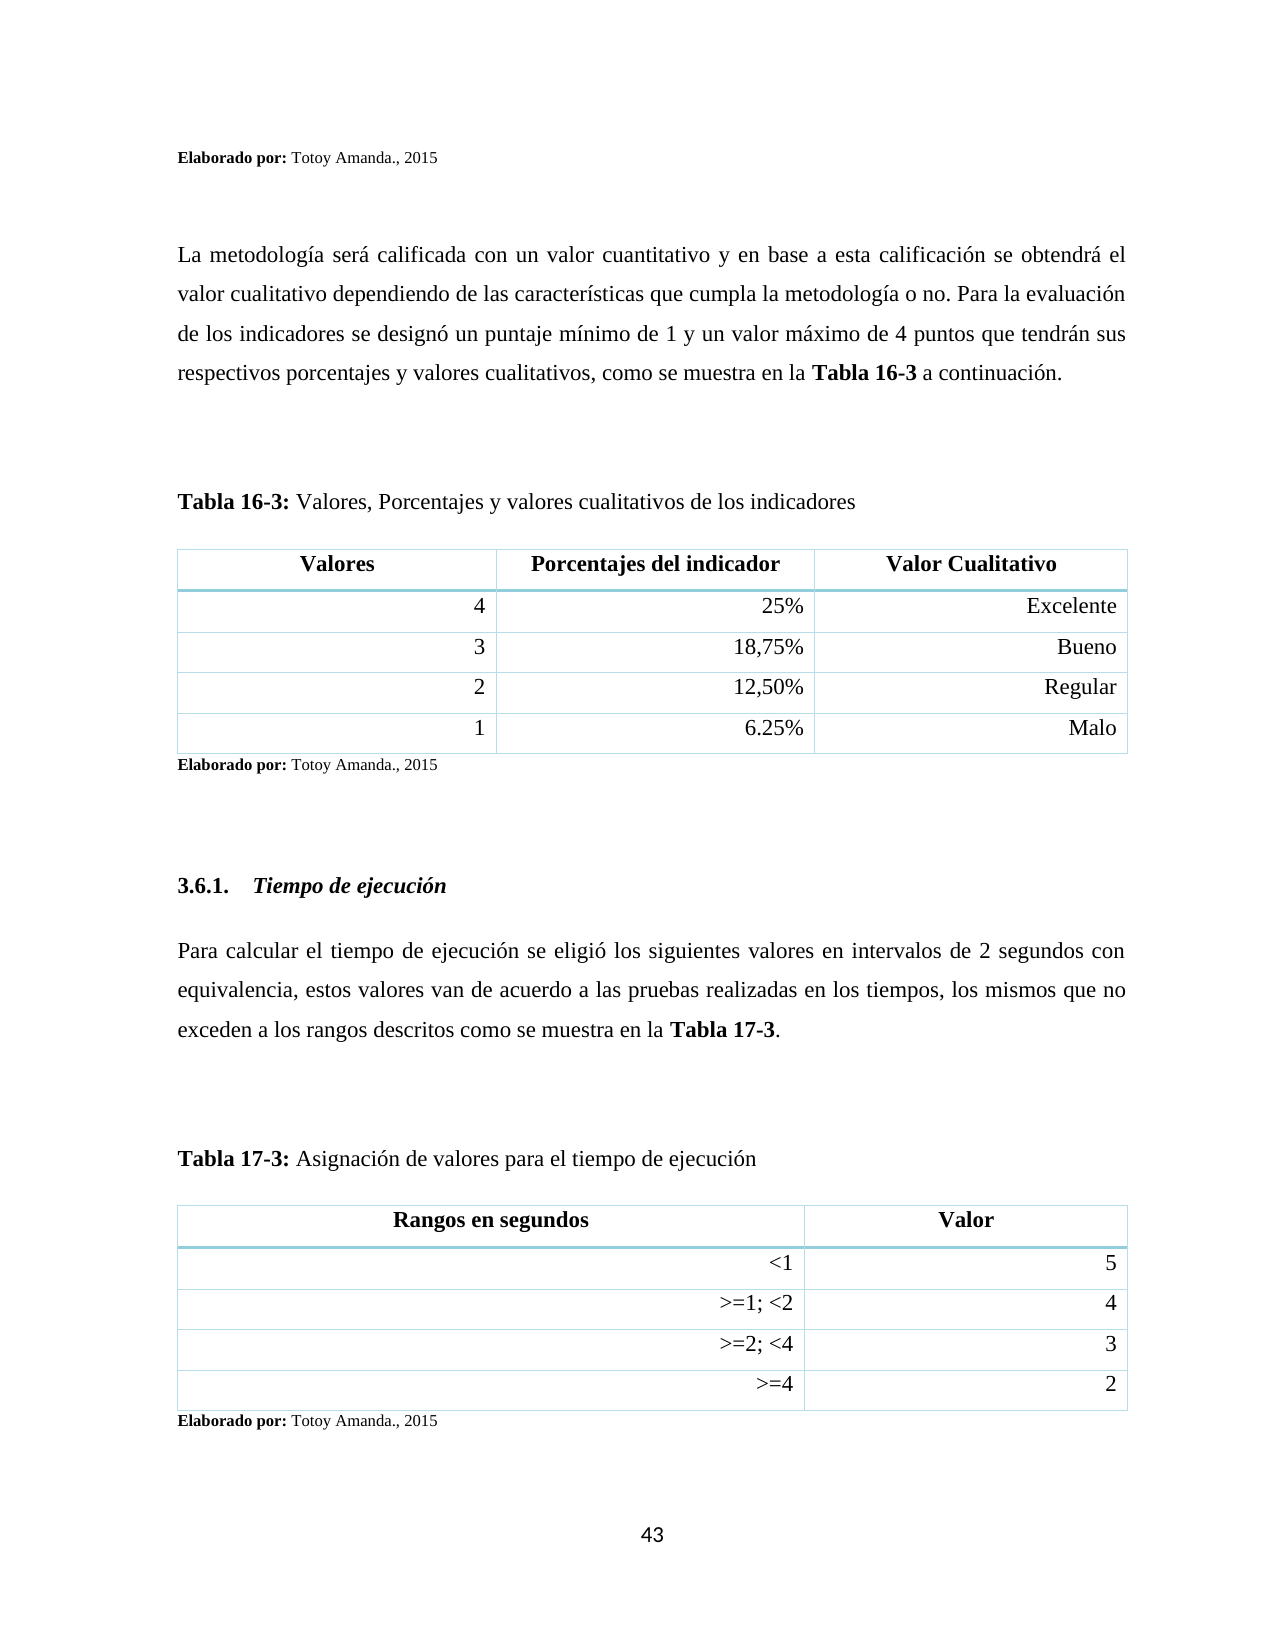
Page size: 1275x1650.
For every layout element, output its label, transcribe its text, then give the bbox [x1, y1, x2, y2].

text Tabla 16-3: Valores, Porcentajes y valores cualitativos de los indicadores [177, 488, 1127, 515]
table_cell 4 [178, 592, 496, 632]
table_cell Malo [815, 714, 1127, 753]
table_header Valor Cualitativo [815, 550, 1127, 589]
table_cell 4 [805, 1290, 1127, 1329]
table_cell 12,50% [497, 673, 814, 713]
table_cell 5 [805, 1249, 1127, 1288]
table_cell 2 [805, 1371, 1127, 1410]
text Tabla 17-3: Asignación de valores para el tiempo de ejecución [177, 1145, 1127, 1171]
text Elaborado por: Totoy Amanda., 2015 [177, 1411, 1127, 1430]
table_cell 3 [178, 633, 496, 672]
table_cell 1 [178, 714, 496, 753]
table_cell Excelente [815, 592, 1127, 632]
list La metodología será calificada con un valor cuantitativo y en base a esta calificación se obtendrá el valor cualitativo dependiendo de las características que cumpla la metodología o no. Para la evaluación de los indicadores se designó un puntaje mínimo de 1 y un valor máximo de 4 puntos que tendrán sus respectivos porcentajes y valores cualitativos, como se muestra en la Tabla 16-3 a continuación. [177, 241, 1127, 386]
table_cell 6.25% [497, 714, 814, 753]
table_cell <1 [178, 1249, 804, 1288]
table_header Rangos en segundos [178, 1206, 804, 1246]
table_cell >=4 [178, 1371, 804, 1410]
table_header Porcentajes del indicador [497, 550, 814, 589]
table_cell 3 [805, 1330, 1127, 1369]
table_header Valor [805, 1206, 1127, 1246]
subtitle Tiempo de ejecución [177, 873, 1127, 899]
table_cell 25% [497, 592, 814, 632]
text Para calcular el tiempo de ejecución se eligió los siguientes valores en intervalos de 2 segundos con equivalencia, estos valores van de acuerdo a las pruebas realizadas en los tiempos, los mismos que no exceden a los rangos descritos como se muestra en la Tabla 17-3. [177, 937, 1127, 1042]
table_cell >=2; <4 [178, 1330, 804, 1369]
text Elaborado por: Totoy Amanda., 2015 [177, 148, 1127, 167]
table_cell 18,75% [497, 633, 814, 672]
text Elaborado por: Totoy Amanda., 2015 [177, 754, 1127, 773]
table_cell 2 [178, 673, 496, 713]
table_cell Regular [815, 673, 1127, 713]
table_cell >=1; <2 [178, 1290, 804, 1329]
table_header Valores [178, 550, 496, 589]
table_cell Bueno [815, 633, 1127, 672]
